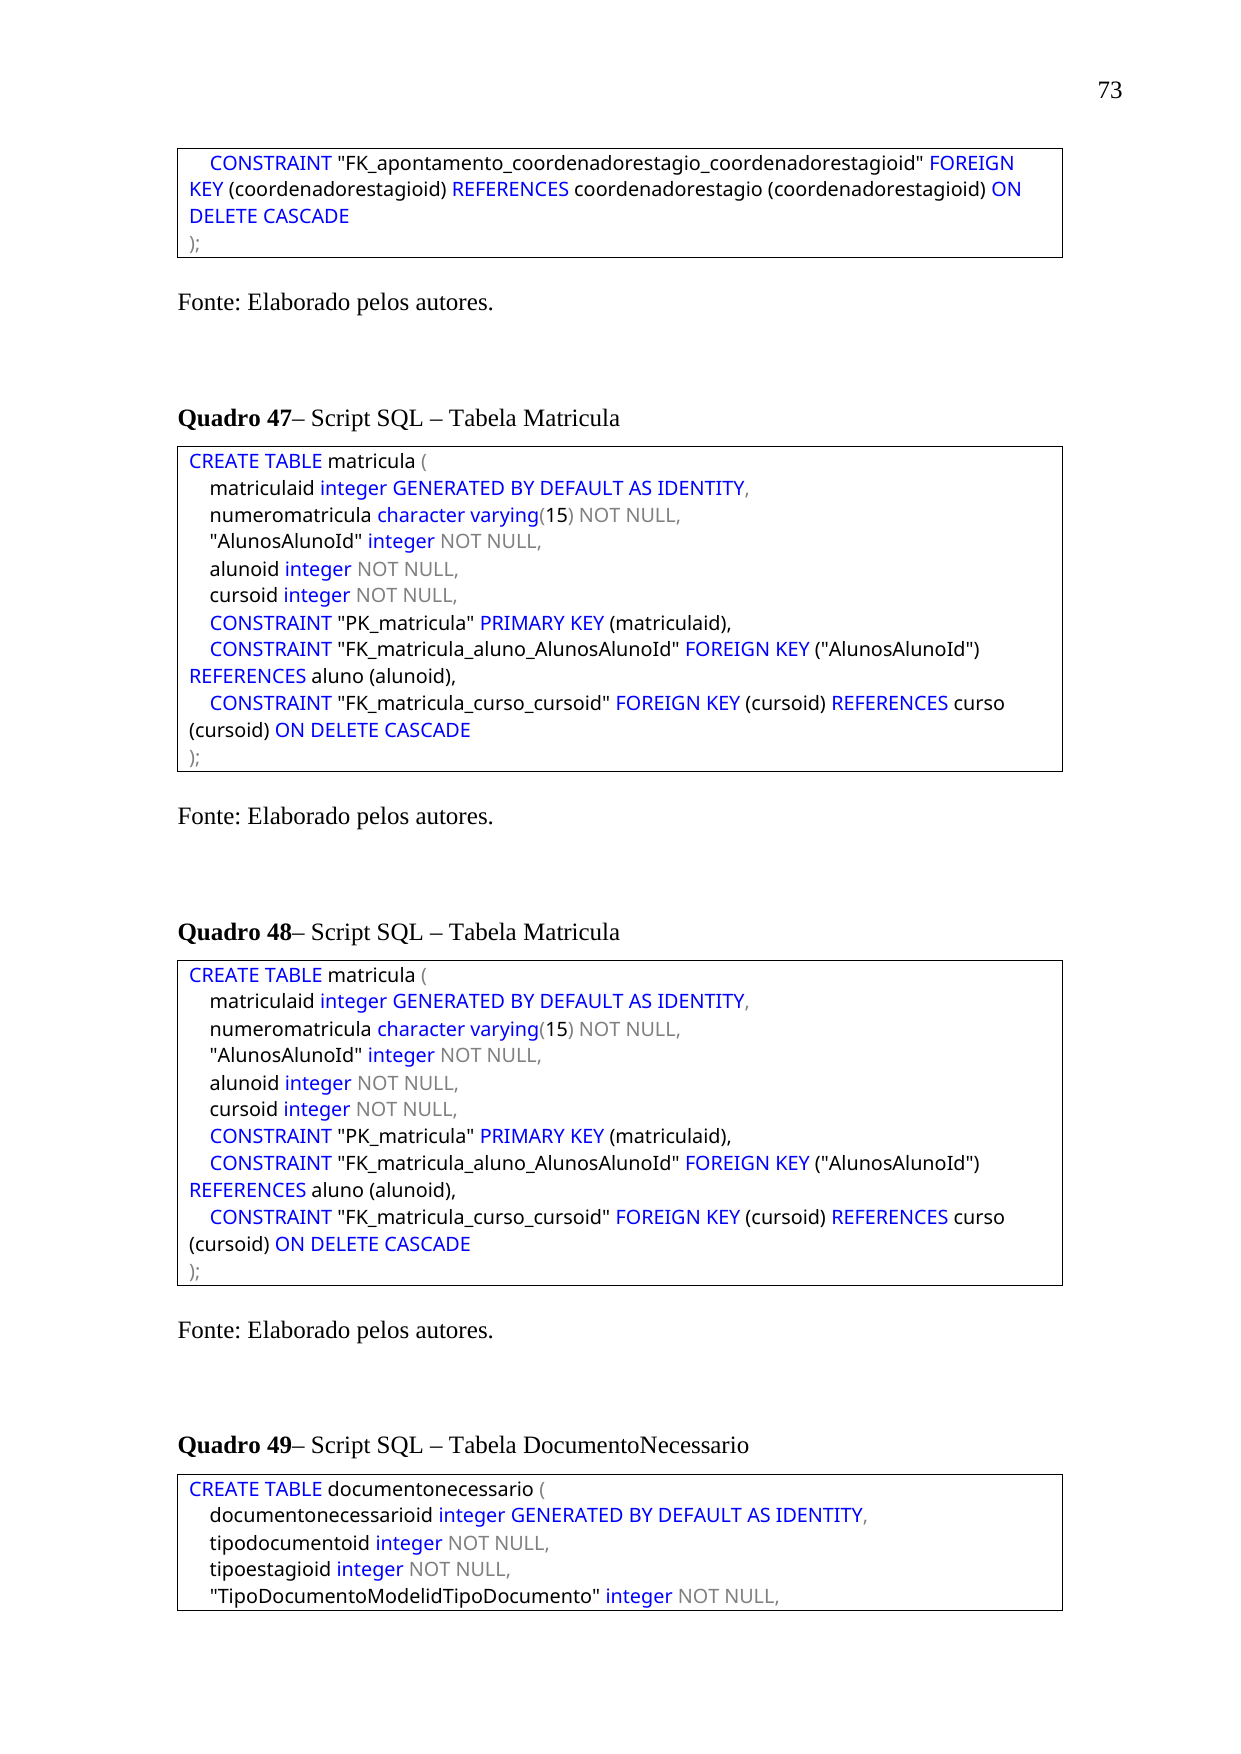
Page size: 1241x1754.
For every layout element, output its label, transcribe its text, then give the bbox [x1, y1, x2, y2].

text Quadro 48– Script SQL – Tabela Matricula [177, 917, 1122, 945]
text Fonte: Elaborado pelos autores. [177, 287, 1122, 316]
table_header CREATE TABLE matricula ( matriculaid integer GENERATED BY DEFAULT AS IDENTITY, numeromatricula character varying(15) NOT NULL, "AlunosAlunoId" integer NOT NULL, alunoid integer NOT NULL, cursoid integer NOT NULL, CONSTRAINT "PK_matricula" PRIMARY KEY (matriculaid), CONSTRAINT "FK_matricula_aluno_AlunosAlunoId" FOREIGN KEY ("AlunosAlunoId") REFERENCES aluno (alunoid), CONSTRAINT "FK_matricula_curso_cursoid" FOREIGN KEY (cursoid) REFERENCES curso (cursoid) ON DELETE CASCADE ); [178, 447, 1062, 771]
table_header CREATE TABLE matricula ( matriculaid integer GENERATED BY DEFAULT AS IDENTITY, numeromatricula character varying(15) NOT NULL, "AlunosAlunoId" integer NOT NULL, alunoid integer NOT NULL, cursoid integer NOT NULL, CONSTRAINT "PK_matricula" PRIMARY KEY (matriculaid), CONSTRAINT "FK_matricula_aluno_AlunosAlunoId" FOREIGN KEY ("AlunosAlunoId") REFERENCES aluno (alunoid), CONSTRAINT "FK_matricula_curso_cursoid" FOREIGN KEY (cursoid) REFERENCES curso (cursoid) ON DELETE CASCADE ); [178, 961, 1062, 1284]
text Quadro 49– Script SQL – Tabela DocumentoNecessario [177, 1431, 1122, 1459]
text Fonte: Elaborado pelos autores. [177, 801, 1122, 829]
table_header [178, 1475, 1062, 1610]
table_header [178, 149, 1062, 257]
text Fonte: Elaborado pelos autores. [177, 1315, 1122, 1343]
text Quadro 47– Script SQL – Tabela Matricula [177, 403, 1122, 431]
